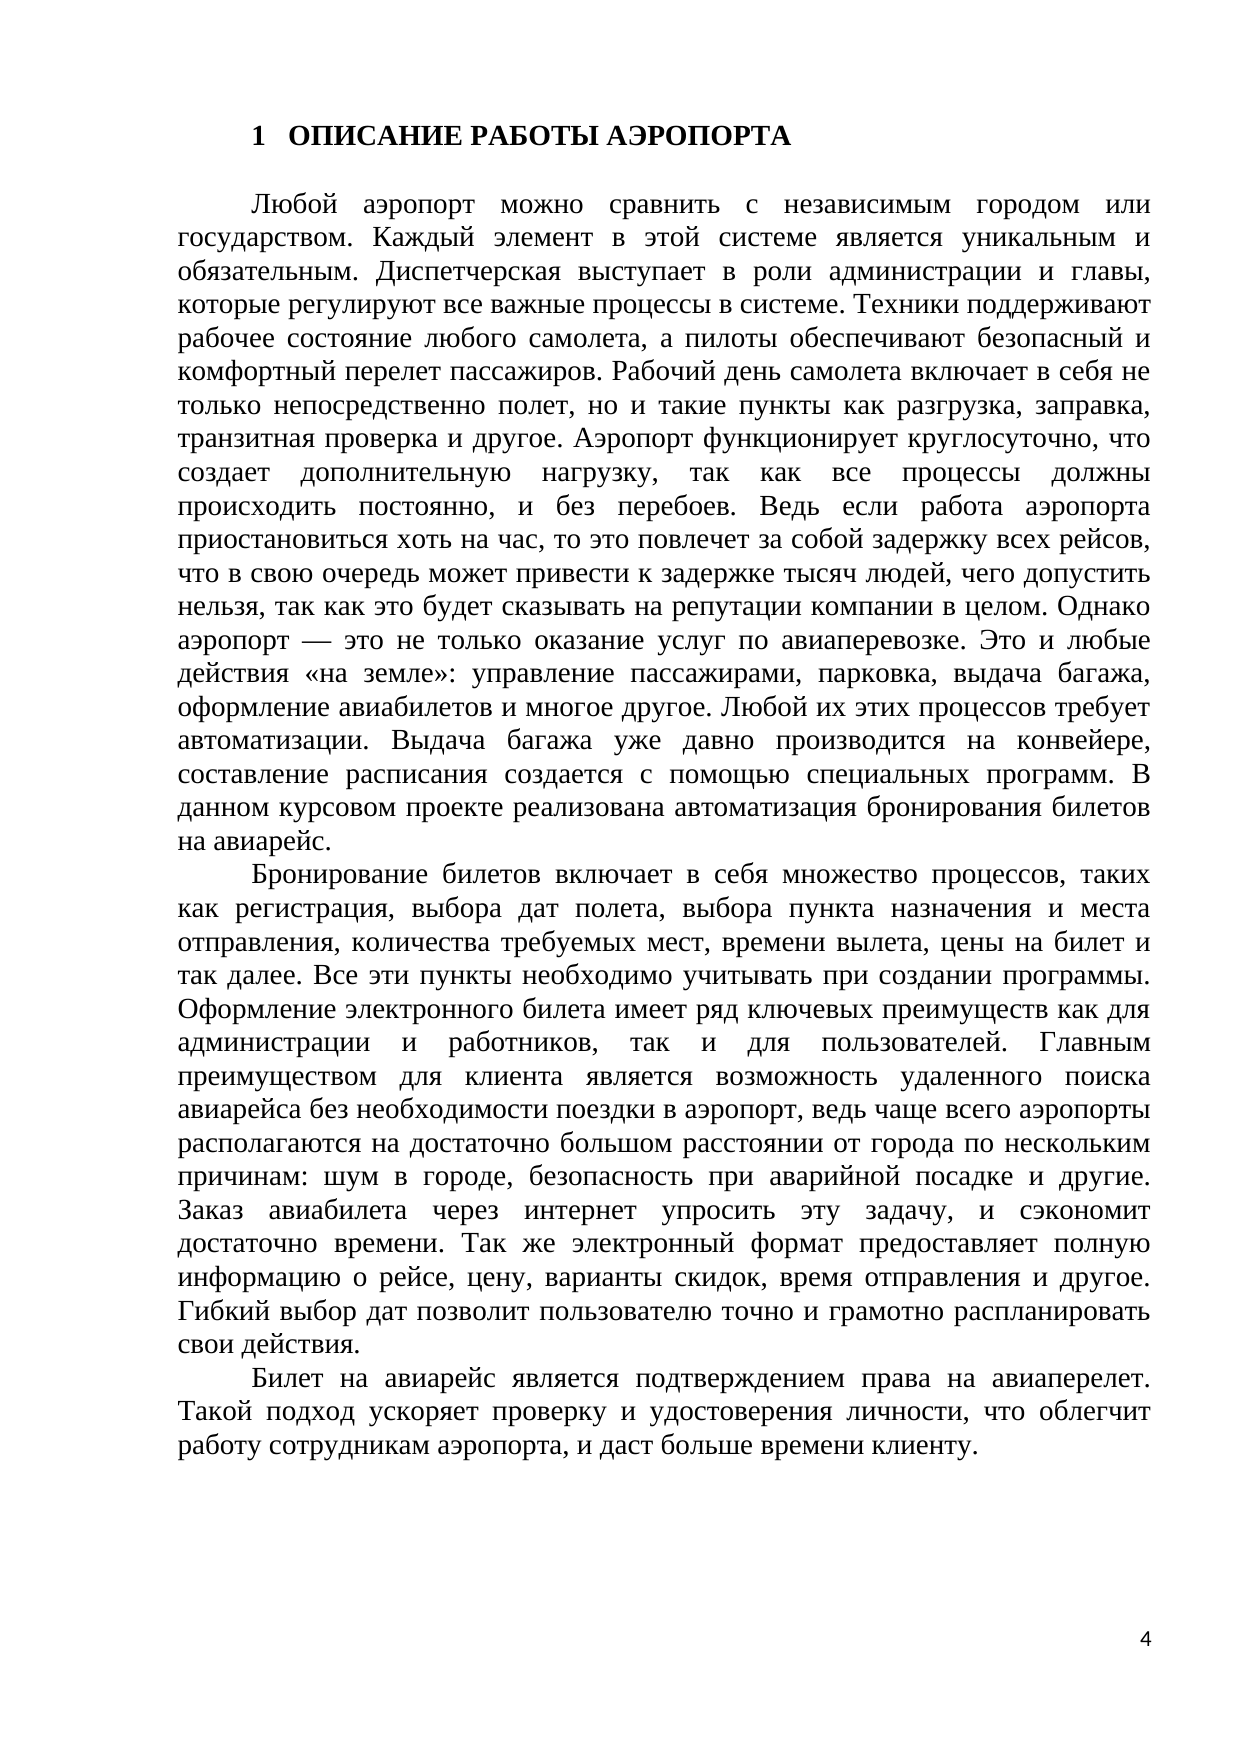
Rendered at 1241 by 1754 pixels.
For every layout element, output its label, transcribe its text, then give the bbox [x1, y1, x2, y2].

text Бронирование билетов включает в себя множество процессов, таких как регистрация, выбора дат полета, выбора пункта назначения и места отправления, количества требуемых мест, времени вылета, цены на билет и так далее. Все эти пункты необходимо учитывать при создании программы. Оформление электронного билета имеет ряд ключевых преимуществ как для администрации и работников, так и для пользователей. Главным преимуществом для клиента является возможность удаленного поиска авиарейса без необходимости поездки в аэропорт, ведь чаще всего аэропорты располагаются на достаточно большом расстоянии от города по нескольким причинам: шум в городе, безопасность при аварийной посадке и другие. Заказ авиабилета через интернет упросить эту задачу, и сэкономит достаточно времени. Так же электронный формат предоставляет полную информацию о рейсе, цену, варианты скидок, время отправления и другое. Гибкий выбор дат позволит пользователю точно и грамотно распланировать свои действия. [177, 857, 1152, 1360]
text Любой аэропорт можно сравнить с независимым городом или государством. Каждый элемент в этой системе является уникальным и обязательным. Диспетчерская выступает в роли администрации и главы, которые регулируют все важные процессы в системе. Техники поддерживают рабочее состояние любого самолета, а пилоты обеспечивают безопасный и комфортный перелет пассажиров. Рабочий день самолета включает в себя не только непосредственно полет, но и такие пункты как разгрузка, заправка, транзитная проверка и другое. Аэропорт функционирует круглосуточно, что создает дополнительную нагрузку, так как все процессы должны происходить постоянно, и без перебоев. Ведь если работа аэропорта приостановиться хоть на час, то это повлечет за собой задержку всех рейсов, что в свою очередь может привести к задержке тысяч людей, чего допустить нельзя, так как это будет сказывать на репутации компании в целом. Однако аэропорт — это не только оказание услуг по авиаперевозке. Это и любые действия «на земле»: управление пассажирами, парковка, выдача багажа, оформление авиабилетов и многое другое. Любой их этих процессов требует автоматизации. Выдача багажа уже давно производится на конвейере, составление расписания создается с помощью специальных программ. В данном курсовом проекте реализована автоматизация бронирования билетов на авиарейс. [177, 186, 1152, 857]
subtitle Описание работы аэропорта [251, 118, 1152, 152]
text Билет на авиарейс является подтверждением права на авиаперелет. Такой подход ускоряет проверку и удостоверения личности, что облегчит работу сотрудникам аэропорта, и даст больше времени клиенту. [177, 1360, 1152, 1460]
